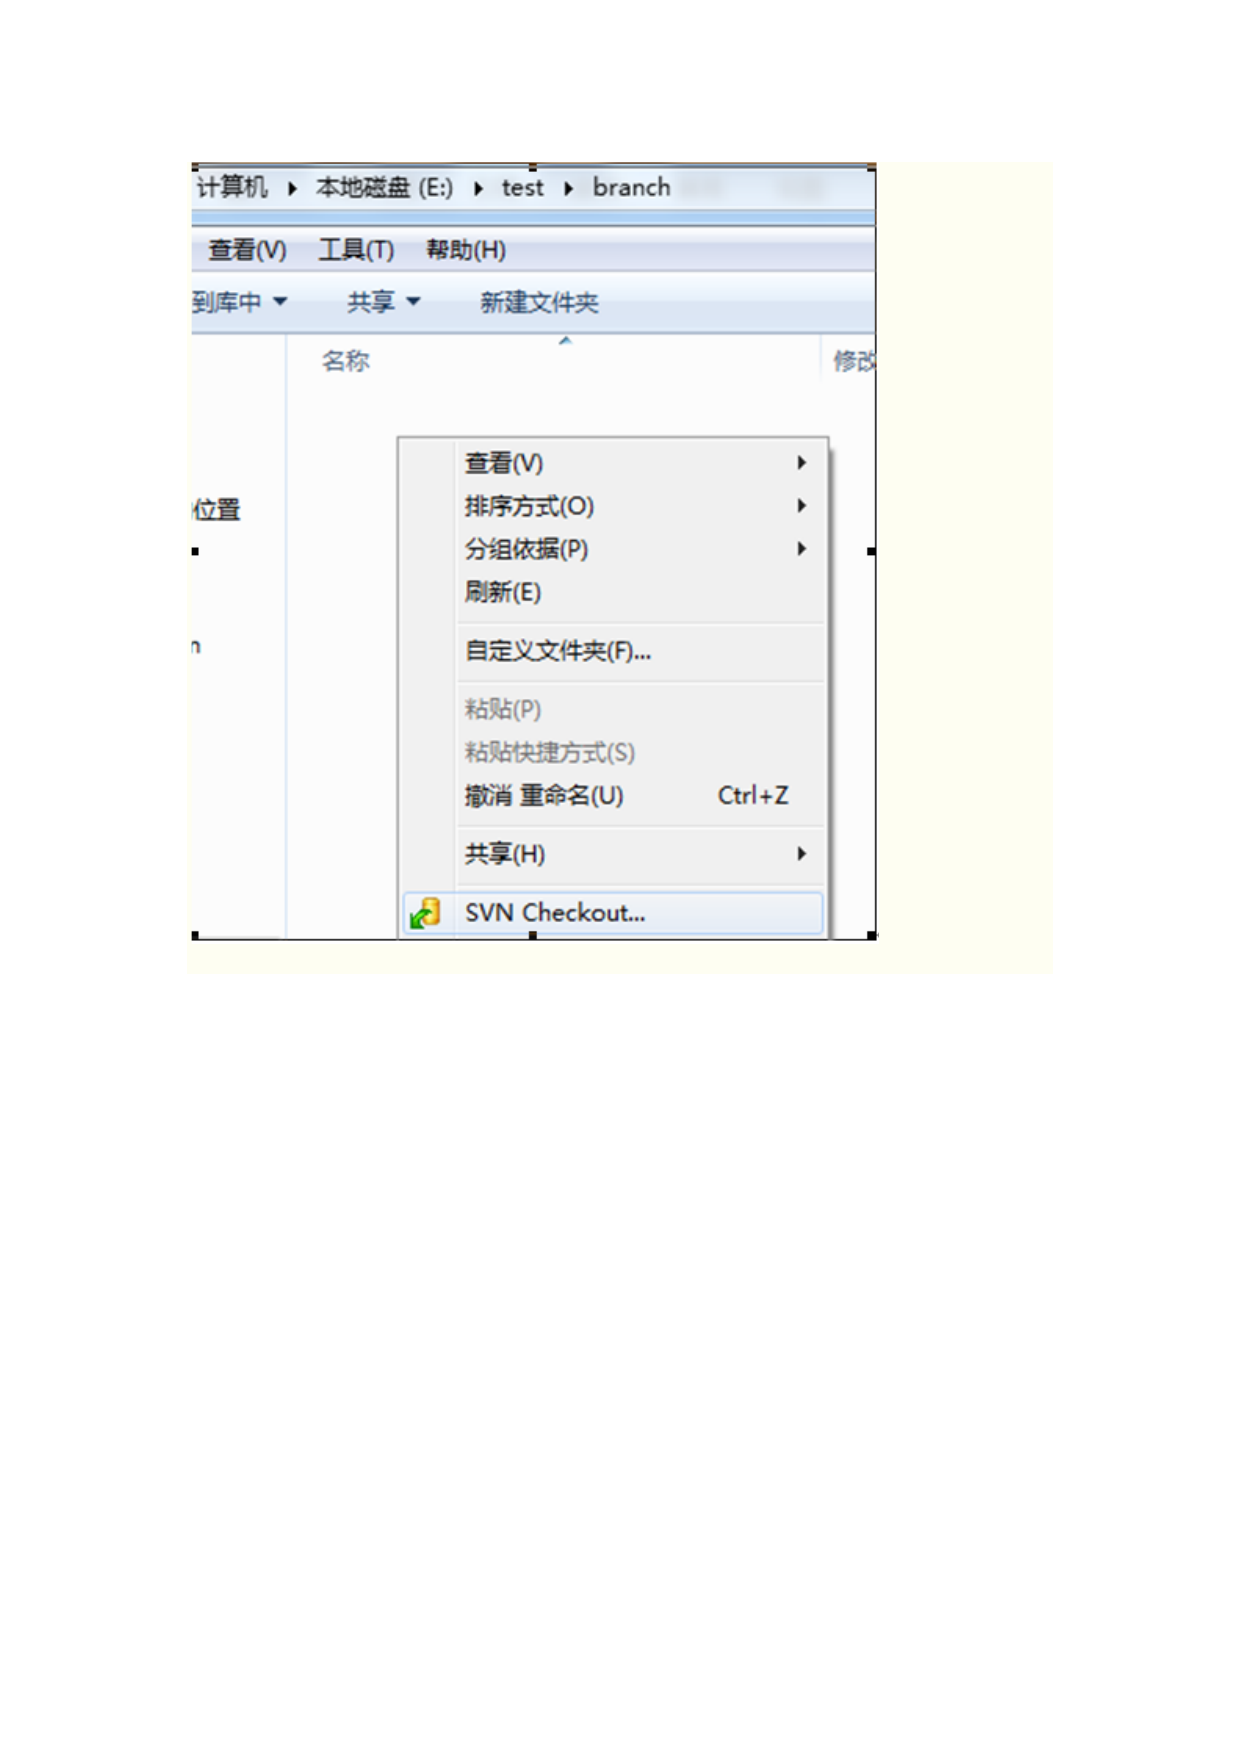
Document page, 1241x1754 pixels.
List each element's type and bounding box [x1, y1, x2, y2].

picture [191, 162, 879, 944]
